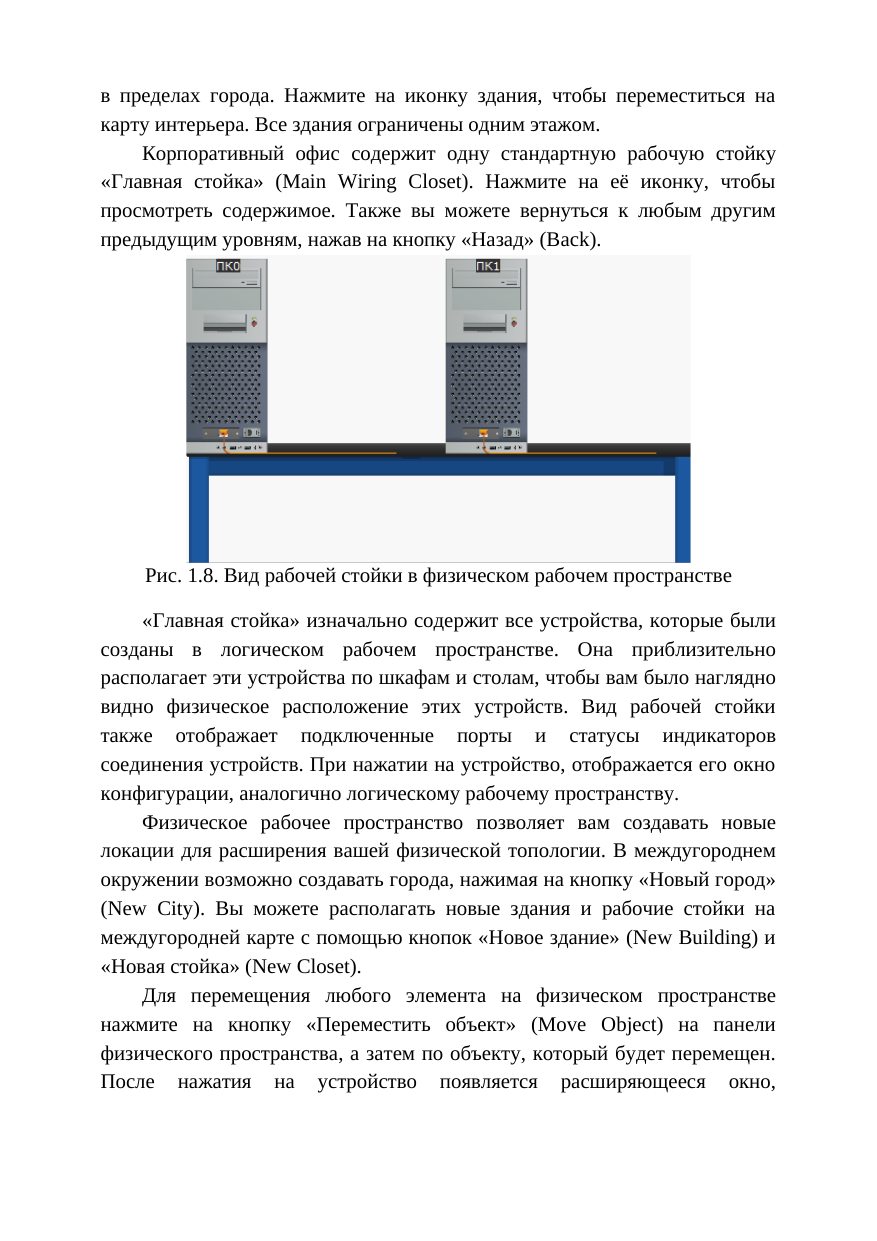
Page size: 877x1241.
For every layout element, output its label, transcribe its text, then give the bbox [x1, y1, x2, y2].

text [100, 83, 777, 136]
text «Главная стойка» изначально содержит все устройства, которые были созданы в логическом рабочем пространстве. Она приблизительно располагает эти устройства по шкафам и столам, чтобы вам было наглядно видно физическое расположение этих устройств. Вид рабочей стойки также отображает подключенные порты и статусы индикаторов соединения устройств. При нажатии на устройство, отображается его окно конфигурации, аналогично логическому рабочему пространству. [100, 608, 777, 805]
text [100, 983, 777, 1093]
picture [186, 255, 691, 563]
text Корпоративный офис содержит одну стандартную рабочую стойку «Главная стойка» (Main Wiring Closet). Нажмите на её иконку, чтобы просмотреть содержимое. Также вы можете вернуться к любым другим предыдущим уровням, нажав на кнопку «Назад» (Back). [100, 140, 777, 251]
text Физическое рабочее пространство позволяет вам создавать новые локации для расширения вашей физической топологии. В междугороднем окружении возможно создавать города, нажимая на кнопку «Новый город» (New City). Вы можете располагать новые здания и рабочие стойки на междугородней карте с помощью кнопок «Новое здание» (New Building) и «Новая стойка» (New Closet). [100, 809, 777, 978]
